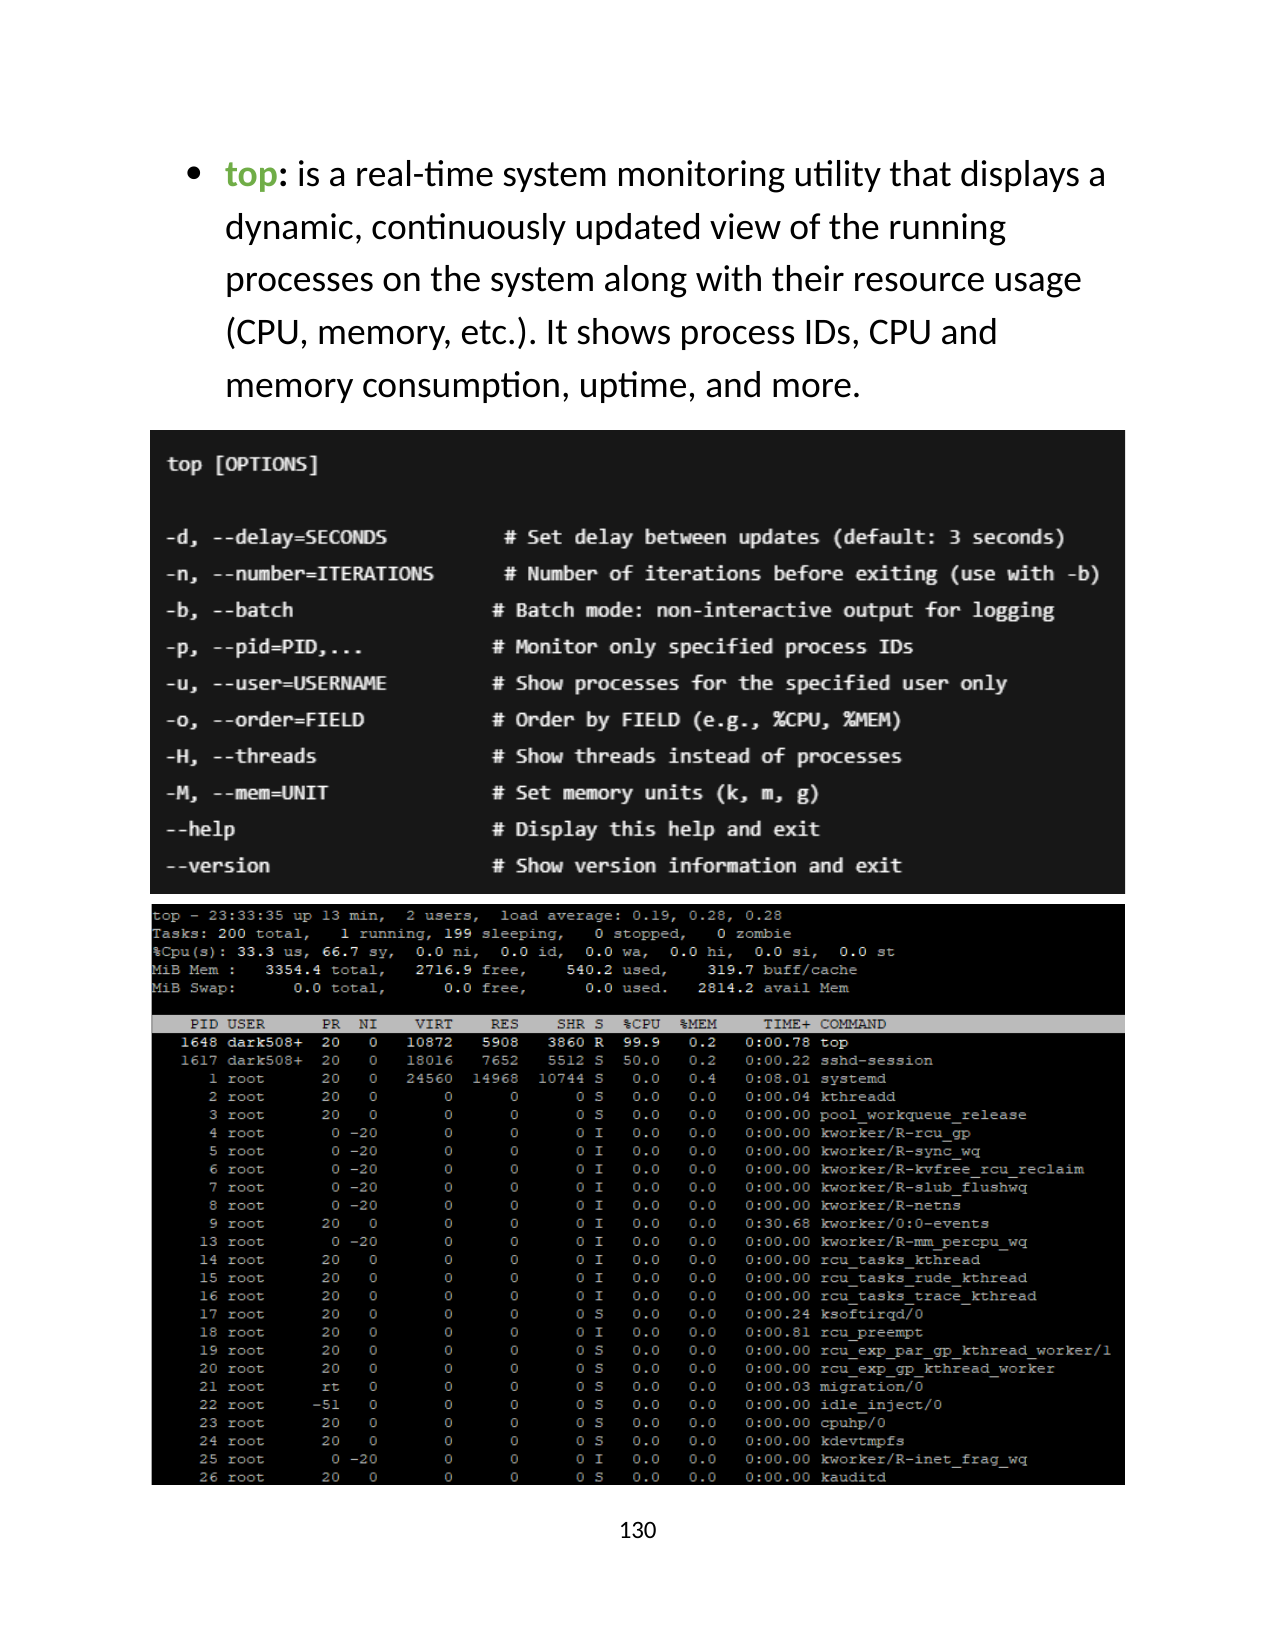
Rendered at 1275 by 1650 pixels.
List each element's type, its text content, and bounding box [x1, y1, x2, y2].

picture [151, 904, 1125, 1485]
list top: is a real-time system monitoring utility that displays a dynamic, continuously updated view of the running processes on the system along with their resource usage (CPU, memory, etc.). It shows process IDs, CPU and memory consumption, uptime, and more. [187, 150, 1125, 407]
picture [150, 430, 1125, 894]
